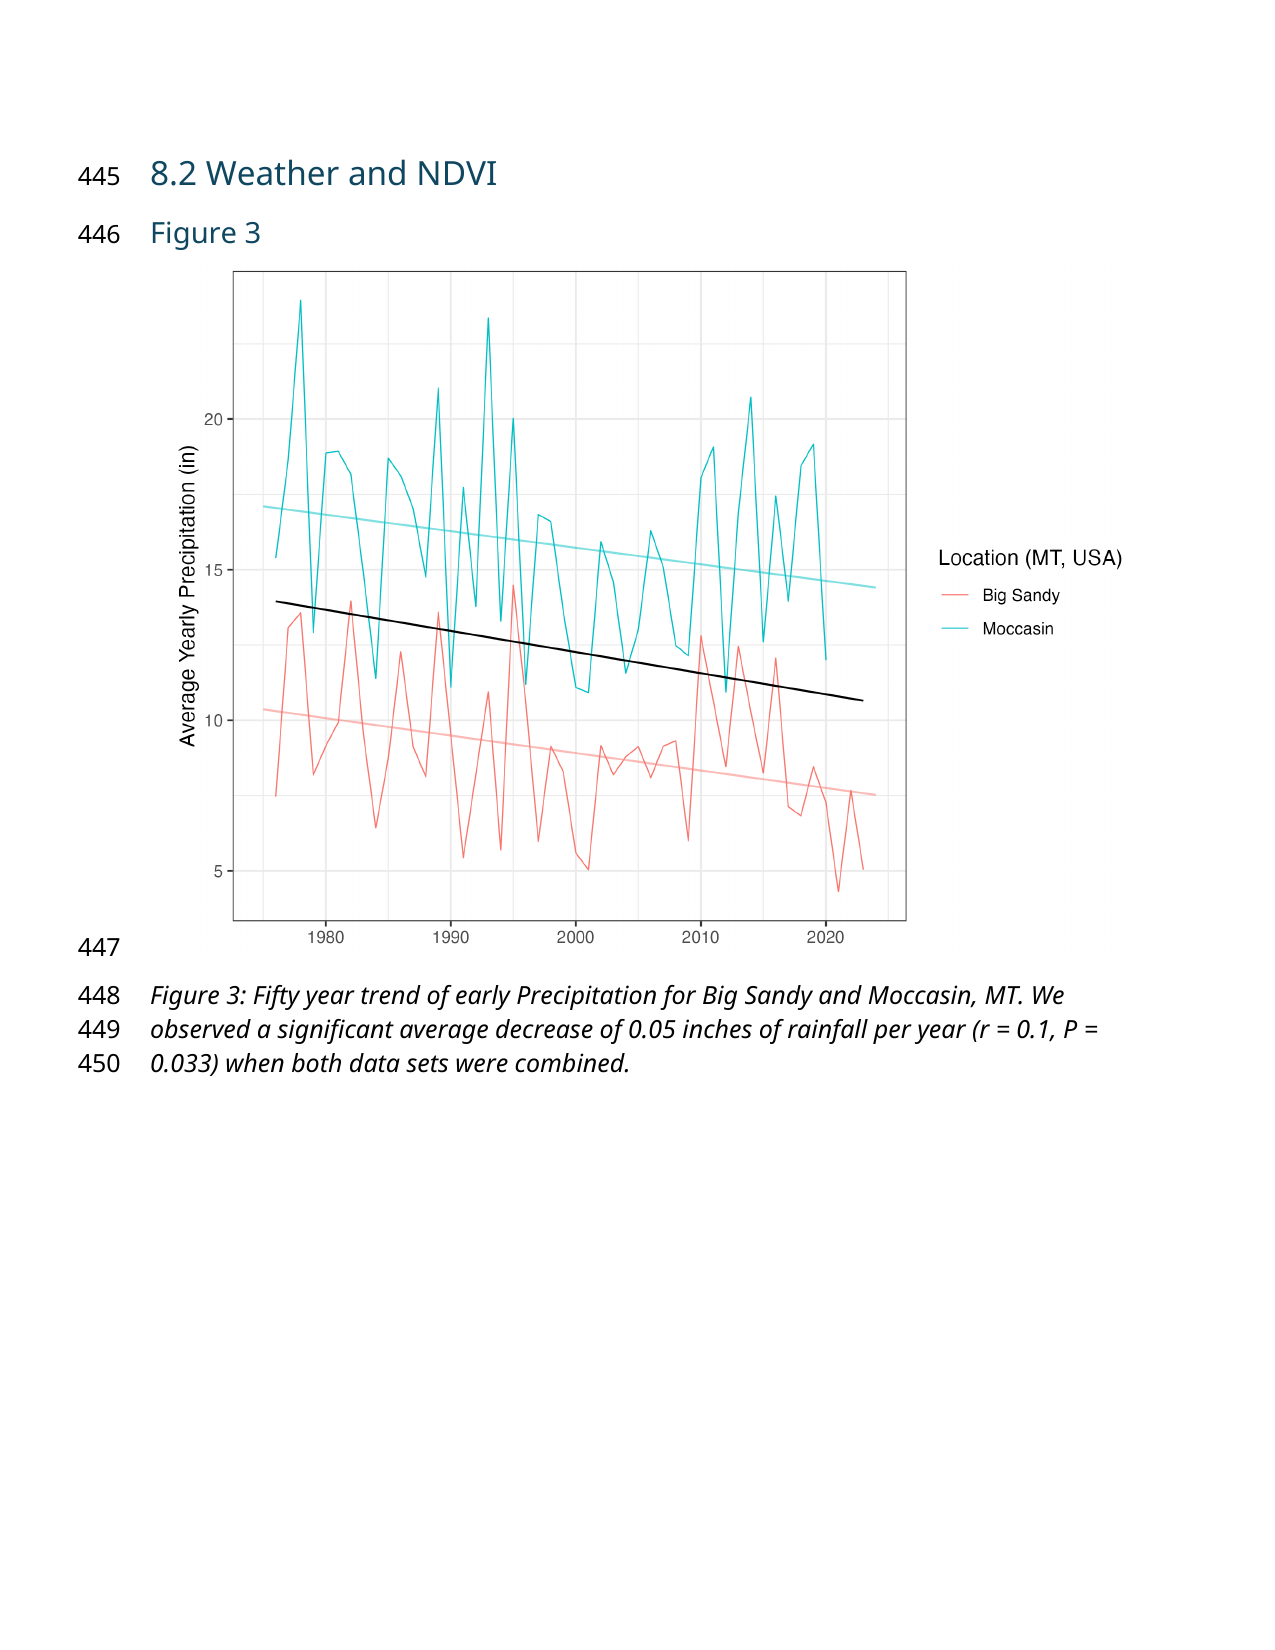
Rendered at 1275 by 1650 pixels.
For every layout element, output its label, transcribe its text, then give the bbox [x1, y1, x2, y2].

subtitle Figure 3 [150, 212, 1125, 252]
picture [168, 260, 1144, 957]
text Figure 3: Fifty year trend of early Precipitation for Big Sandy and Moccasin, MT. We observed a significant average decrease of 0.05 inches of rainfall per year (r = 0.1, P = 0.033) when both data sets were combined. [150, 977, 1125, 1079]
subtitle 8.2 Weather and NDVI [150, 150, 1125, 195]
